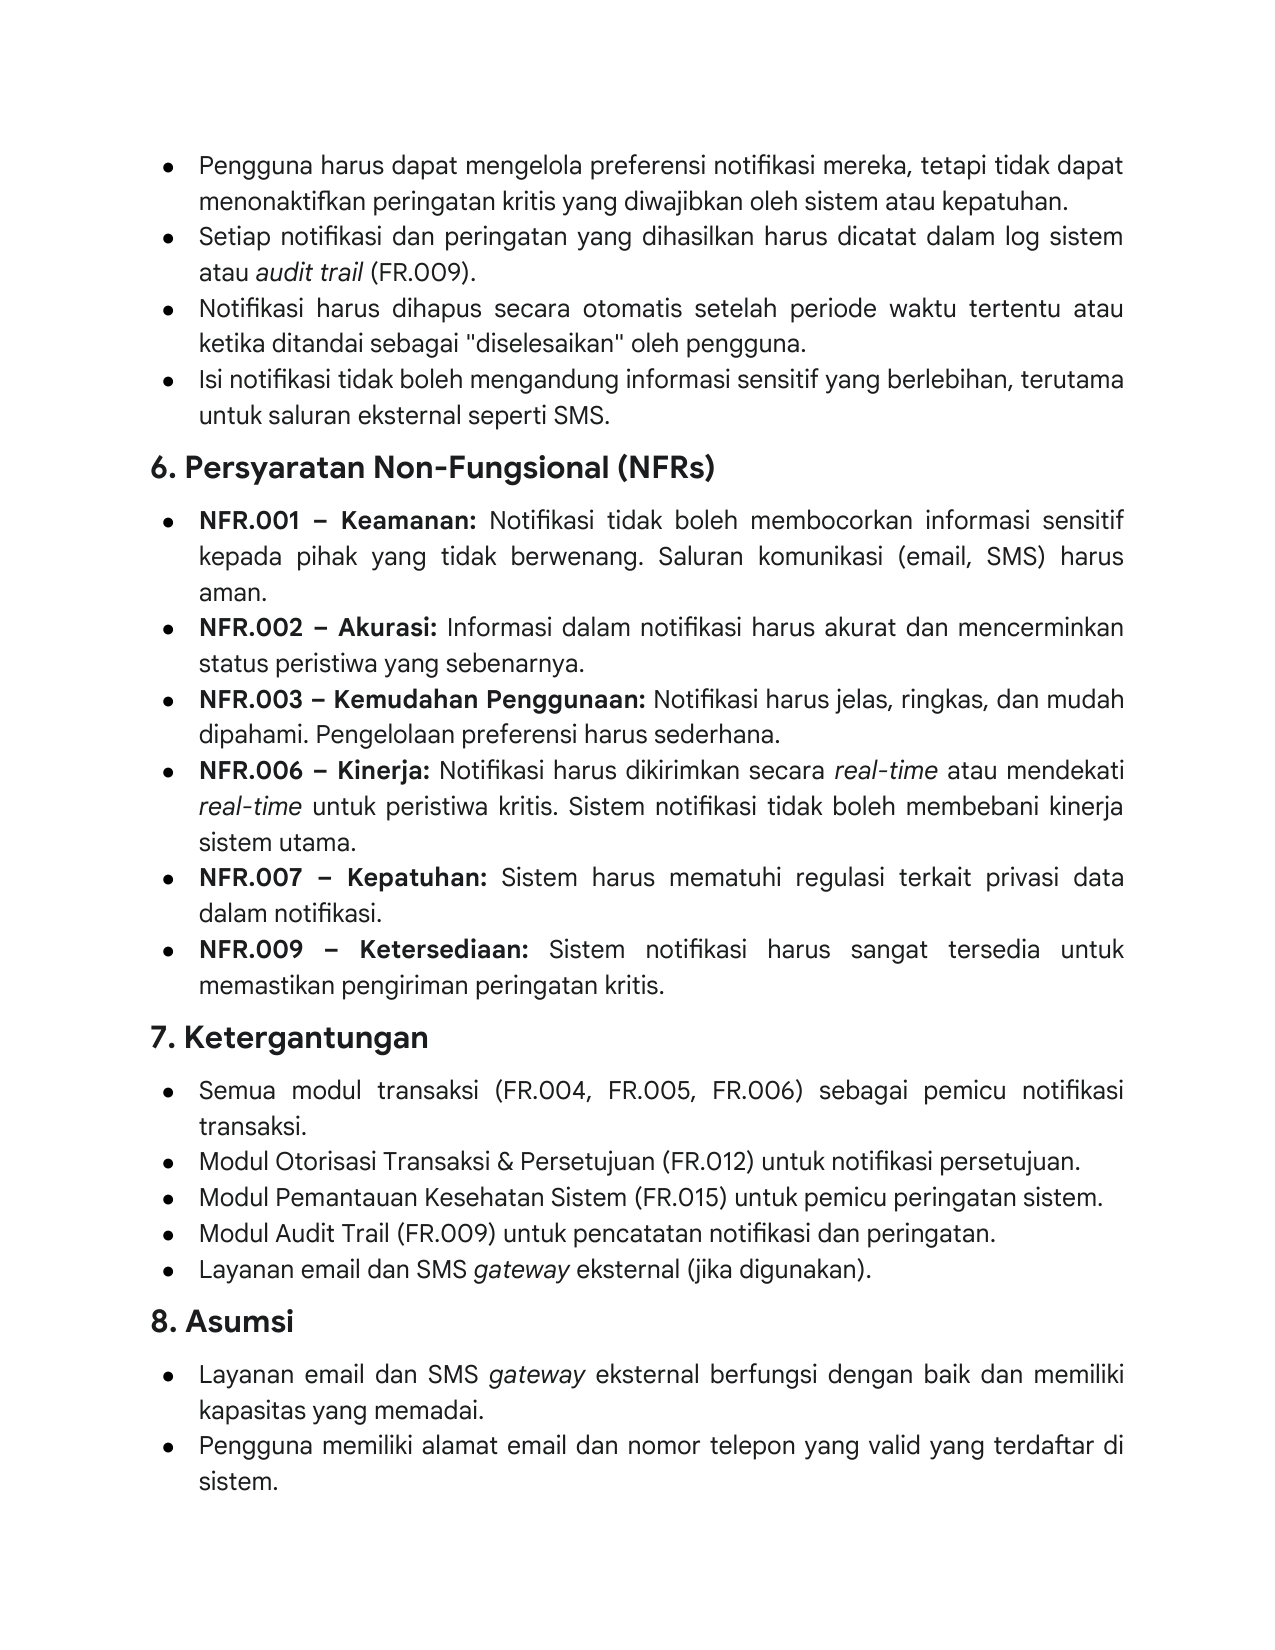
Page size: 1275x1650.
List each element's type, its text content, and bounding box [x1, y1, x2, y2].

subtitle 6. Persyaratan Non-Fungsional (NFRs) [150, 448, 1125, 487]
list NFR.003 – Kemudahan Penggunaan: Notifikasi harus jelas, ringkas, dan mudah dipahami. Pengelolaan preferensi harus sederhana. [161, 684, 1125, 751]
list NFR.006 – Kinerja: Notifikasi harus dikirimkan secara real-time atau mendekati real-time untuk peristiwa kritis. Sistem notifikasi tidak boleh membebani kinerja sistem utama. [161, 756, 1125, 858]
subtitle 7. Ketergantungan [150, 1018, 1125, 1057]
list Modul Otorisasi Transaksi & Persetujuan (FR.012) untuk notifikasi persetujuan. [161, 1147, 1125, 1178]
list Isi notifikasi tidak boleh mengandung informasi sensitif yang berlebihan, terutama untuk saluran eksternal seperti SMS. [161, 364, 1125, 431]
list Semua modul transaksi (FR.004, FR.005, FR.006) sebagai pemicu notifikasi transaksi. [161, 1075, 1125, 1142]
list Notifikasi harus dihapus secara otomatis setelah periode waktu tertentu atau ketika ditandai sebagai "diselesaikan" oleh pengguna. [161, 293, 1125, 360]
subtitle 8. Asumsi [150, 1302, 1125, 1341]
list Modul Pemantauan Kesehatan Sistem (FR.015) untuk pemicu peringatan sistem. [161, 1182, 1125, 1214]
list Layanan email dan SMS gateway eksternal berfungsi dengan baik dan memiliki kapasitas yang memadai. [161, 1359, 1125, 1426]
list Pengguna memiliki alamat email dan nomor telepon yang valid yang terdaftar di sistem. [161, 1431, 1125, 1498]
list Modul Audit Trail (FR.009) untuk pencatatan notifikasi dan peringatan. [161, 1218, 1125, 1249]
list Setiap notifikasi dan peringatan yang dihasilkan harus dicatat dalam log sistem atau audit trail (FR.009). [161, 221, 1125, 288]
list Layanan email dan SMS gateway eksternal (jika digunakan). [161, 1254, 1125, 1285]
list NFR.007 – Kepatuhan: Sistem harus mematuhi regulasi terkait privasi data dalam notifikasi. [161, 863, 1125, 930]
list Pengguna harus dapat mengelola preferensi notifikasi mereka, tetapi tidak dapat menonaktifkan peringatan kritis yang diwajibkan oleh sistem atau kepatuhan. [161, 150, 1125, 217]
list NFR.002 – Akurasi: Informasi dalam notifikasi harus akurat dan mencerminkan status peristiwa yang sebenarnya. [161, 613, 1125, 680]
list NFR.001 – Keamanan: Notifikasi tidak boleh membocorkan informasi sensitif kepada pihak yang tidak berwenang. Saluran komunikasi (email, SMS) harus aman. [161, 505, 1125, 608]
list NFR.009 – Ketersediaan: Sistem notifikasi harus sangat tersedia untuk memastikan pengiriman peringatan kritis. [161, 934, 1125, 1001]
